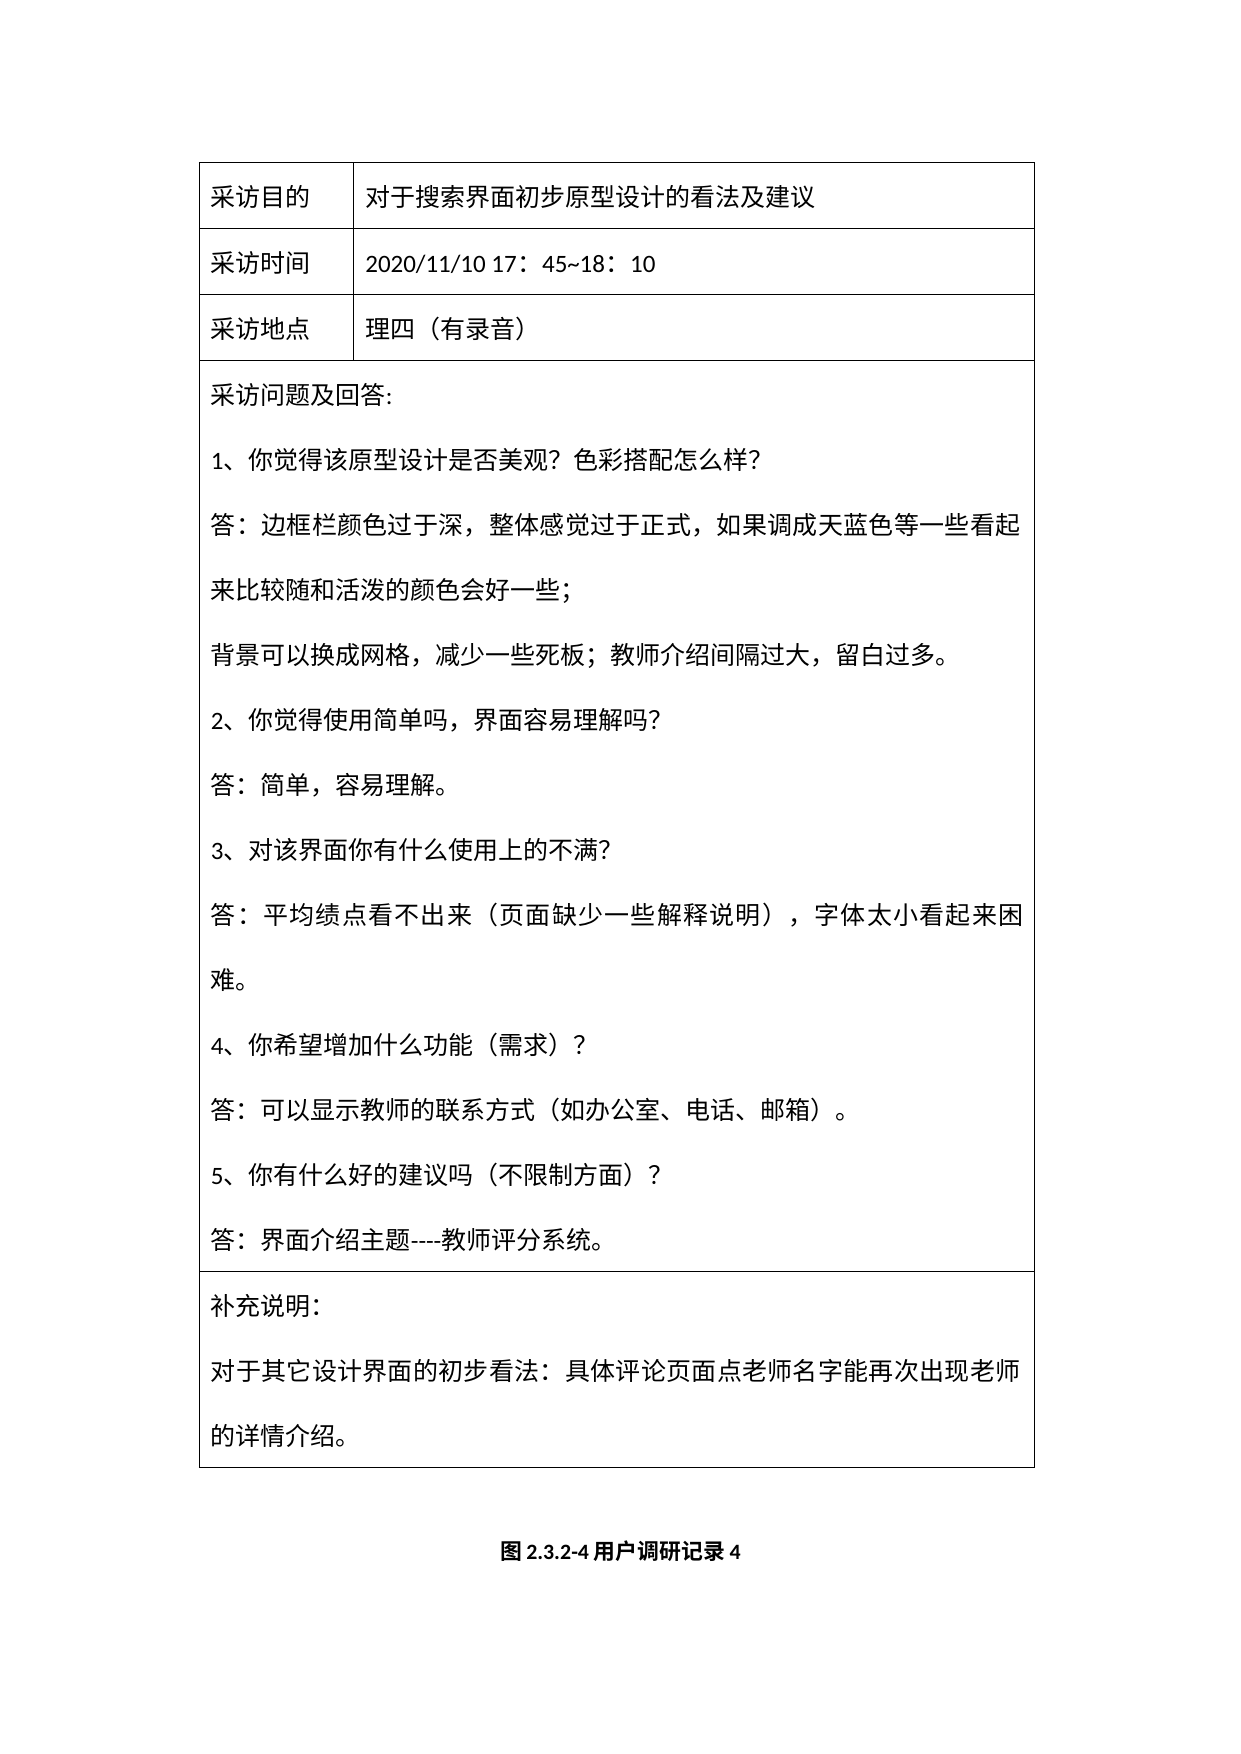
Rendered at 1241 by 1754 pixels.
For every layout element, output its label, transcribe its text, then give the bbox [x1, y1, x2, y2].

table_cell 采访时间 [200, 229, 353, 294]
table_cell 对于搜索界面初步原型设计的看法及建议 [354, 163, 1034, 228]
table_cell 补充说明： 对于其它设计界面的初步看法：具体评论页面点老师名字能再次出现老师的详情介绍。 [200, 1272, 1034, 1467]
table_cell 采访目的 [200, 163, 353, 228]
table_cell 采访问题及回答: 1、你觉得该原型设计是否美观？色彩搭配怎么样？ 答：边框栏颜色过于深，整体感觉过于正式，如果调成天蓝色等一些看起来比较随和活泼的颜色会好一些； 背景可以换成网格，减少一些死板；教师介绍间隔过大，留白过多。 2、你觉得使用简单吗，界面容易理解吗？ 答：简单，容易理解。 3、对该界面你有什么使用上的不满？ 答：平均绩点看不出来（页面缺少一些解释说明），字体太小看起来困难。 4、你希望增加什么功能（需求）？ 答：可以显示教师的联系方式（如办公室、电话、邮箱）。 5、你有什么好的建议吗（不限制方面）？ 答：界面介绍主题----教师评分系统。 [200, 361, 1034, 1271]
table_cell 理四（有录音） [354, 295, 1034, 360]
text 图2.3.2-4 用户调研记录4 [187, 1533, 1053, 1566]
table_cell 采访地点 [200, 295, 353, 360]
table_cell 2020/11/10 17：45~18：10 [354, 229, 1034, 294]
